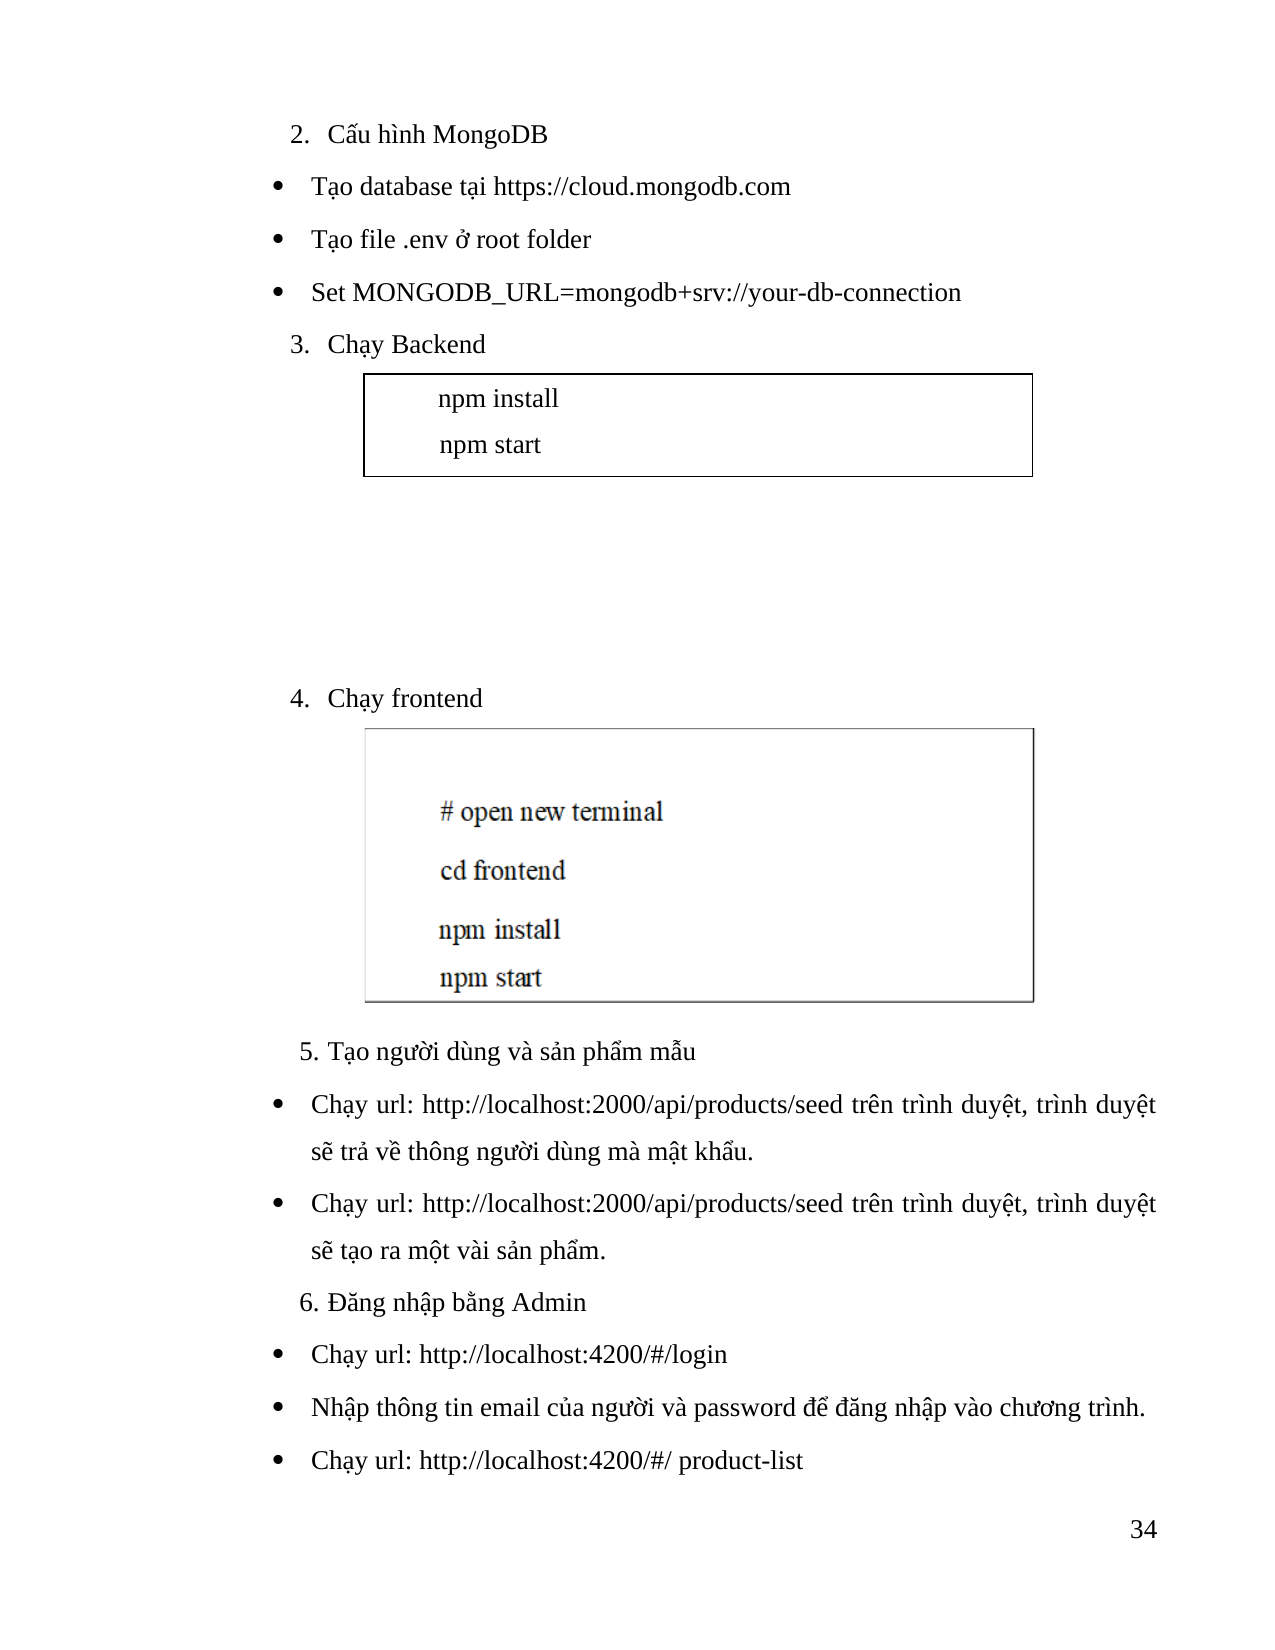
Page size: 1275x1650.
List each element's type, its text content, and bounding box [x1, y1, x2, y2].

list Chạy frontend [290, 682, 1157, 713]
list Chạy url: http://localhost:4200/#/login [273, 1338, 1157, 1370]
list Chạy Backend [290, 328, 1157, 359]
picture [364, 728, 1038, 1008]
list Tạo người dùng và sản phẩm mẫu [299, 1035, 1157, 1067]
list Chạy url: http://localhost:2000/api/products/seed trên trình duyệt, trình duyệt sẽ tạo ra một vài sản phẩm. [273, 1187, 1157, 1265]
list Tạo database tại https://cloud.mongodb.com [273, 171, 1157, 202]
list Chạy url: http://localhost:2000/api/products/seed trên trình duyệt, trình duyệt sẽ trả về thông người dùng mà mật khẩu. [273, 1088, 1157, 1166]
list Nhập thông tin email của người và password để đăng nhập vào chương trình. [273, 1391, 1157, 1422]
list Đăng nhập bằng Admin [299, 1286, 1157, 1317]
list Tạo file .env ở root folder [273, 223, 1157, 254]
list Cấu hình MongoDB [290, 118, 1157, 149]
list Set MONGODB_URL=mongodb+srv://your-db-connection [273, 276, 1157, 307]
list Chạy url: http://localhost:4200/#/ product-list [273, 1444, 1157, 1475]
